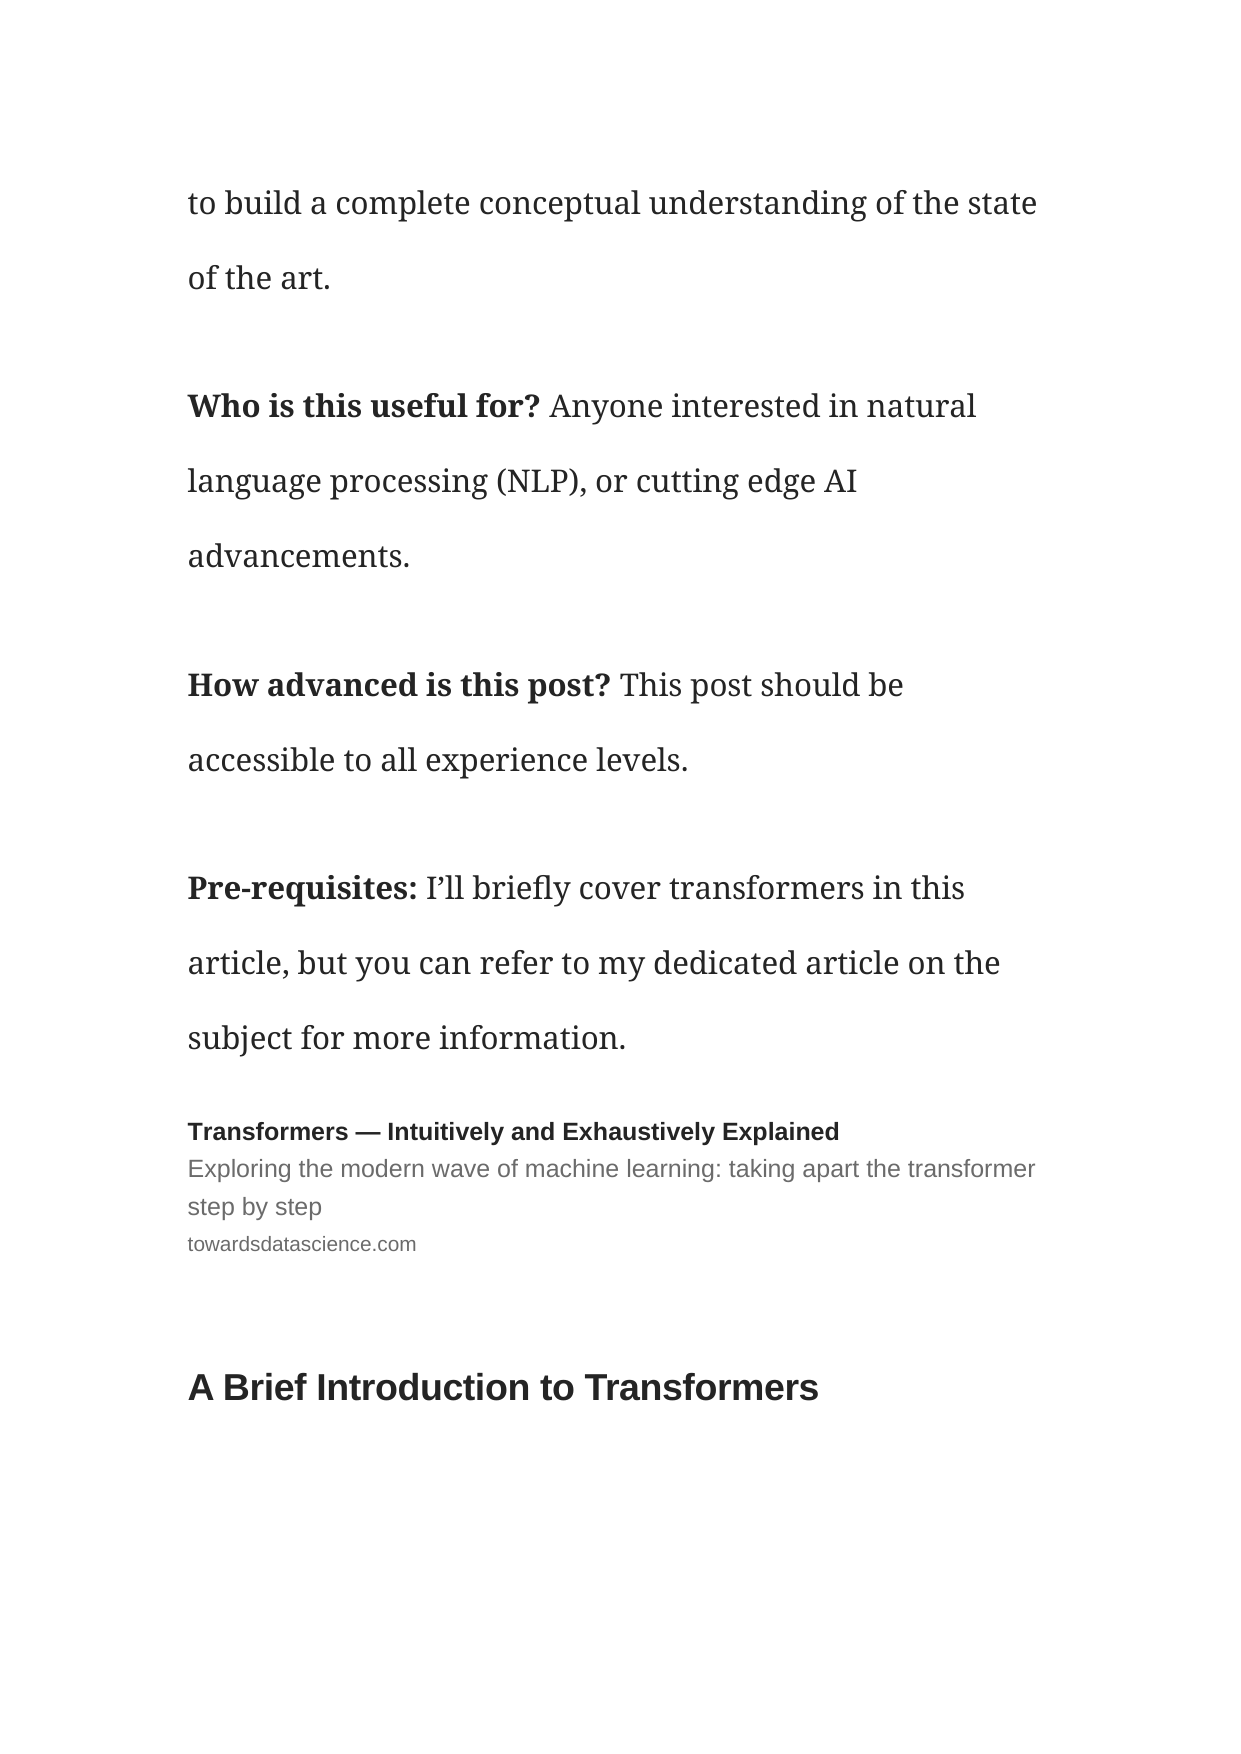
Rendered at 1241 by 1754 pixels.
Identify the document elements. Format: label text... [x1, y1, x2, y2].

text towardsdatascience.com [187, 1225, 1053, 1263]
text How advanced is this post? This post should be accessible to all experience levels. [187, 647, 1053, 797]
text Pre-requisites: I’ll briefly cover transformers in this article, but you can refer to my dedicated article on the subject for more information. [187, 850, 1053, 1075]
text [187, 164, 1053, 314]
text Exploring the modern wave of machine learning: taking apart the transformer step by step [187, 1150, 1053, 1225]
text Transformers — Intuitively and Exhaustively Explained [187, 1113, 1053, 1150]
text A Brief Introduction to Transformers [187, 1349, 1053, 1424]
text Who is this useful for? Anyone interested in natural language processing (NLP), or cutting edge AI advancements. [187, 368, 1053, 593]
